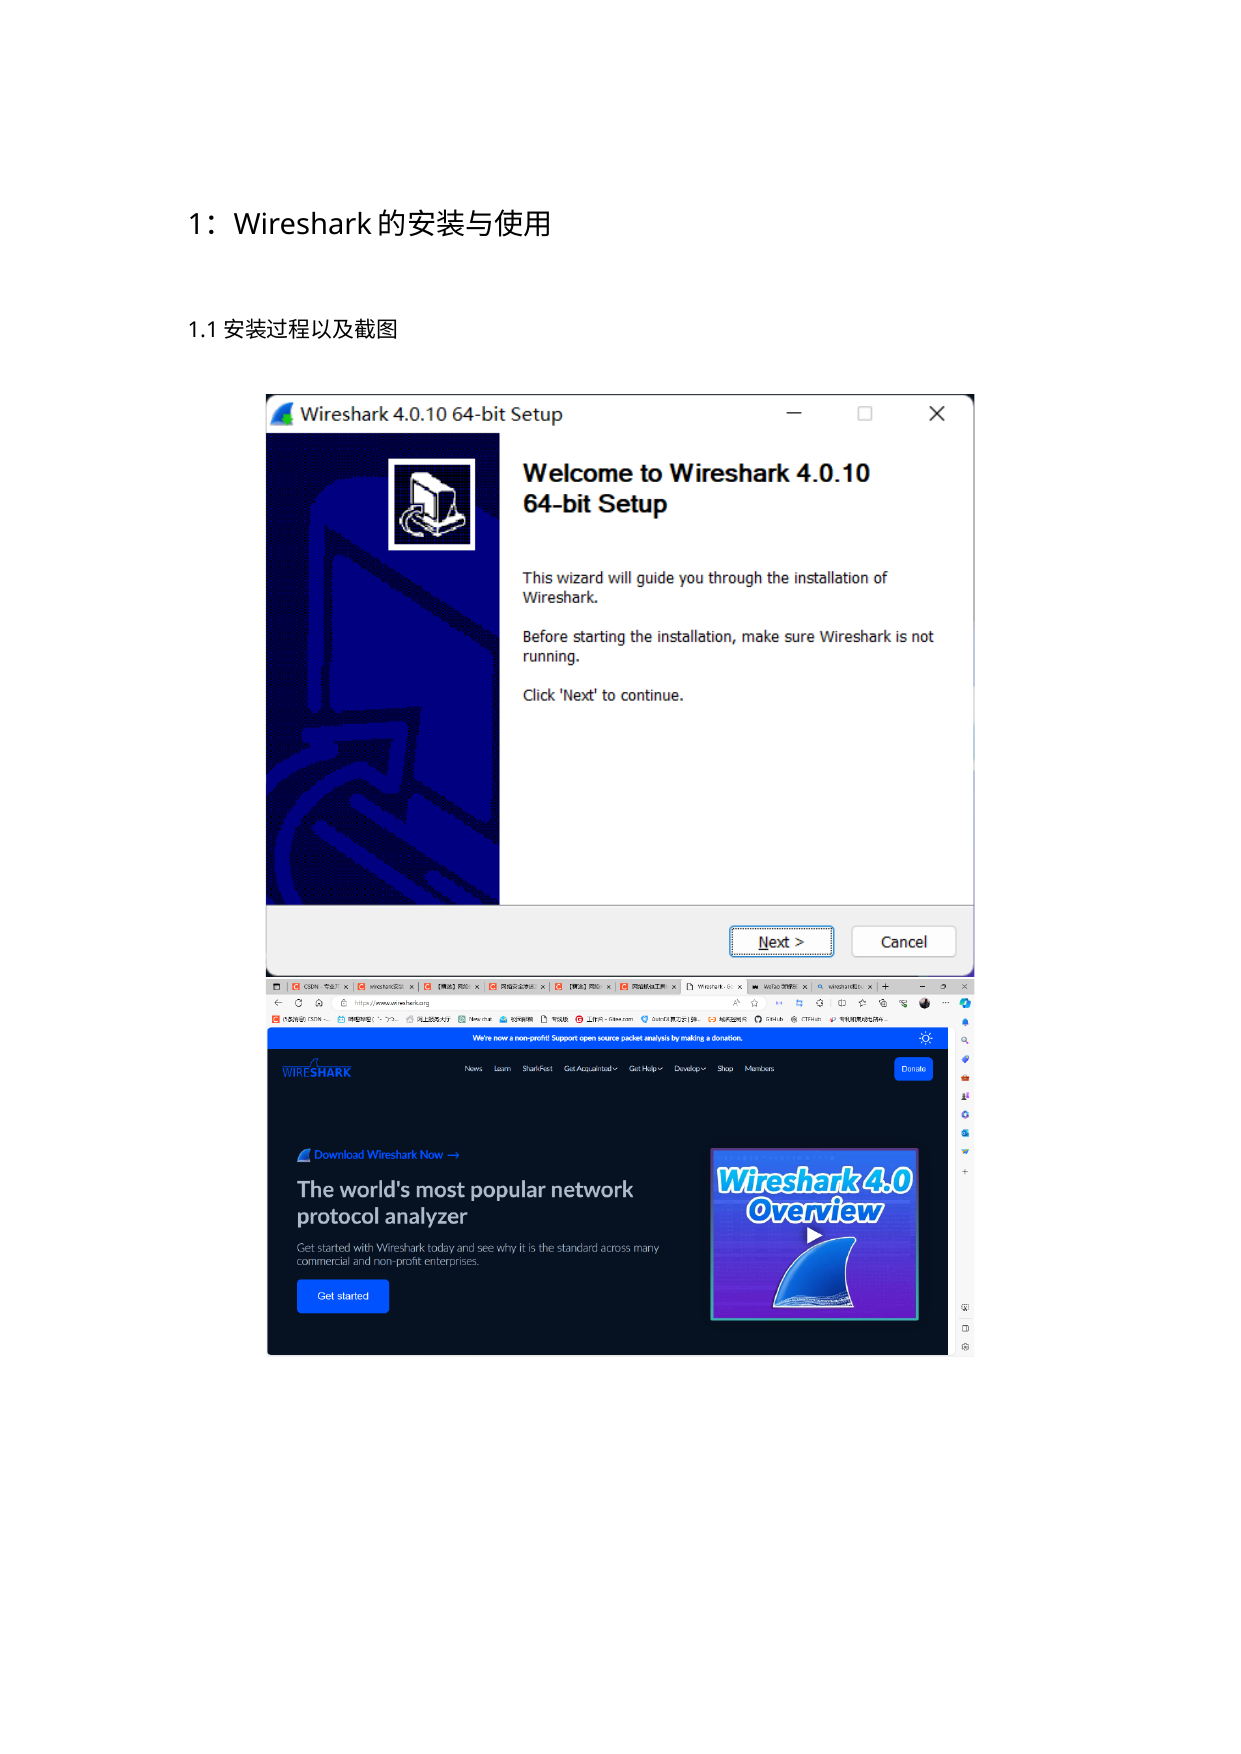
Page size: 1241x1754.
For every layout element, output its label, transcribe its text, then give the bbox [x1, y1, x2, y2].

subtitle 1.1安装过程以及截图 [187, 312, 1053, 344]
subtitle 1：Wireshark的安装与使用 [187, 189, 1053, 254]
picture [265, 979, 975, 1357]
picture [265, 394, 975, 977]
